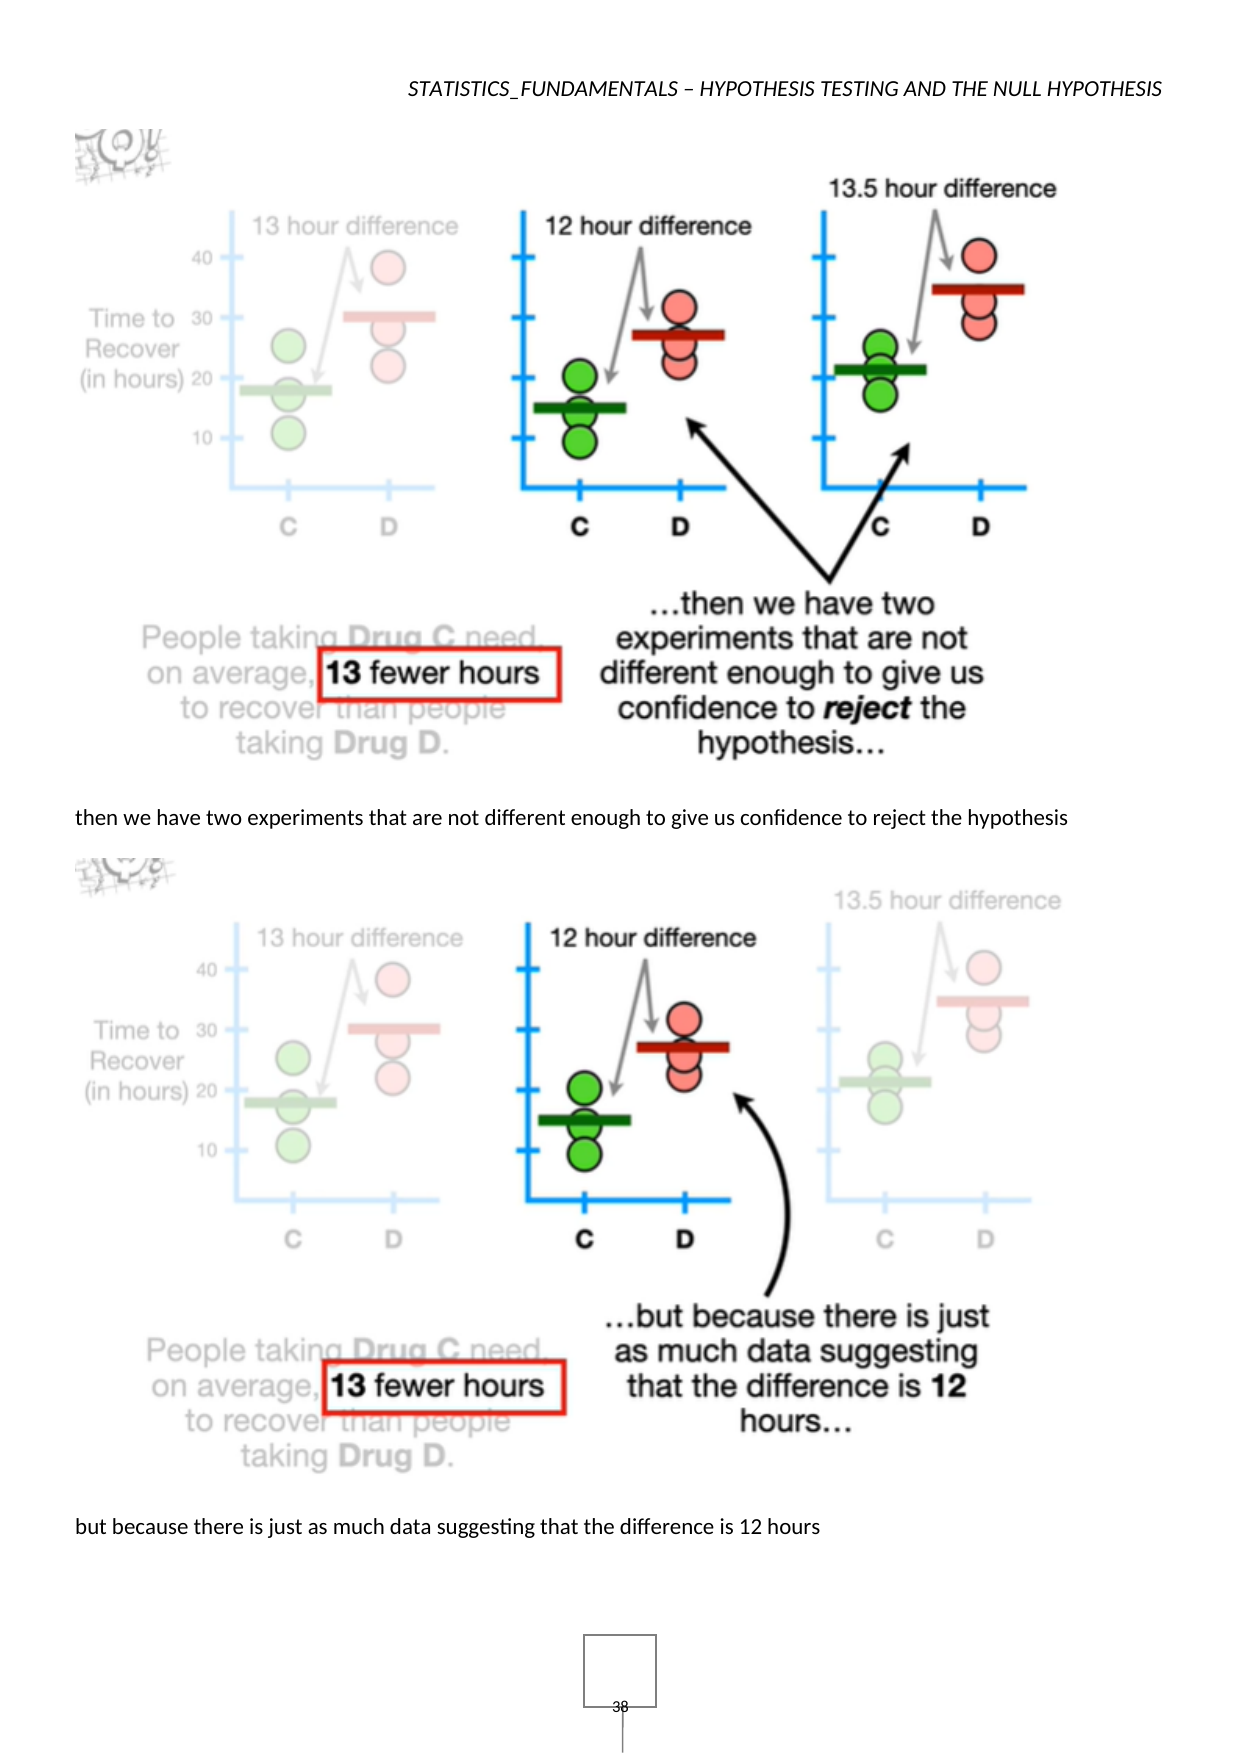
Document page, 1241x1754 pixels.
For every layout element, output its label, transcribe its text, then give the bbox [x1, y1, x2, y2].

picture [75, 858, 1152, 1513]
text then we have two experiments that are not different enough to give us confidence to reject the hypothesis [75, 803, 1165, 831]
picture [75, 129, 1166, 803]
text but because there is just as much data suggesting that the difference is 12 hours [75, 1512, 1165, 1540]
